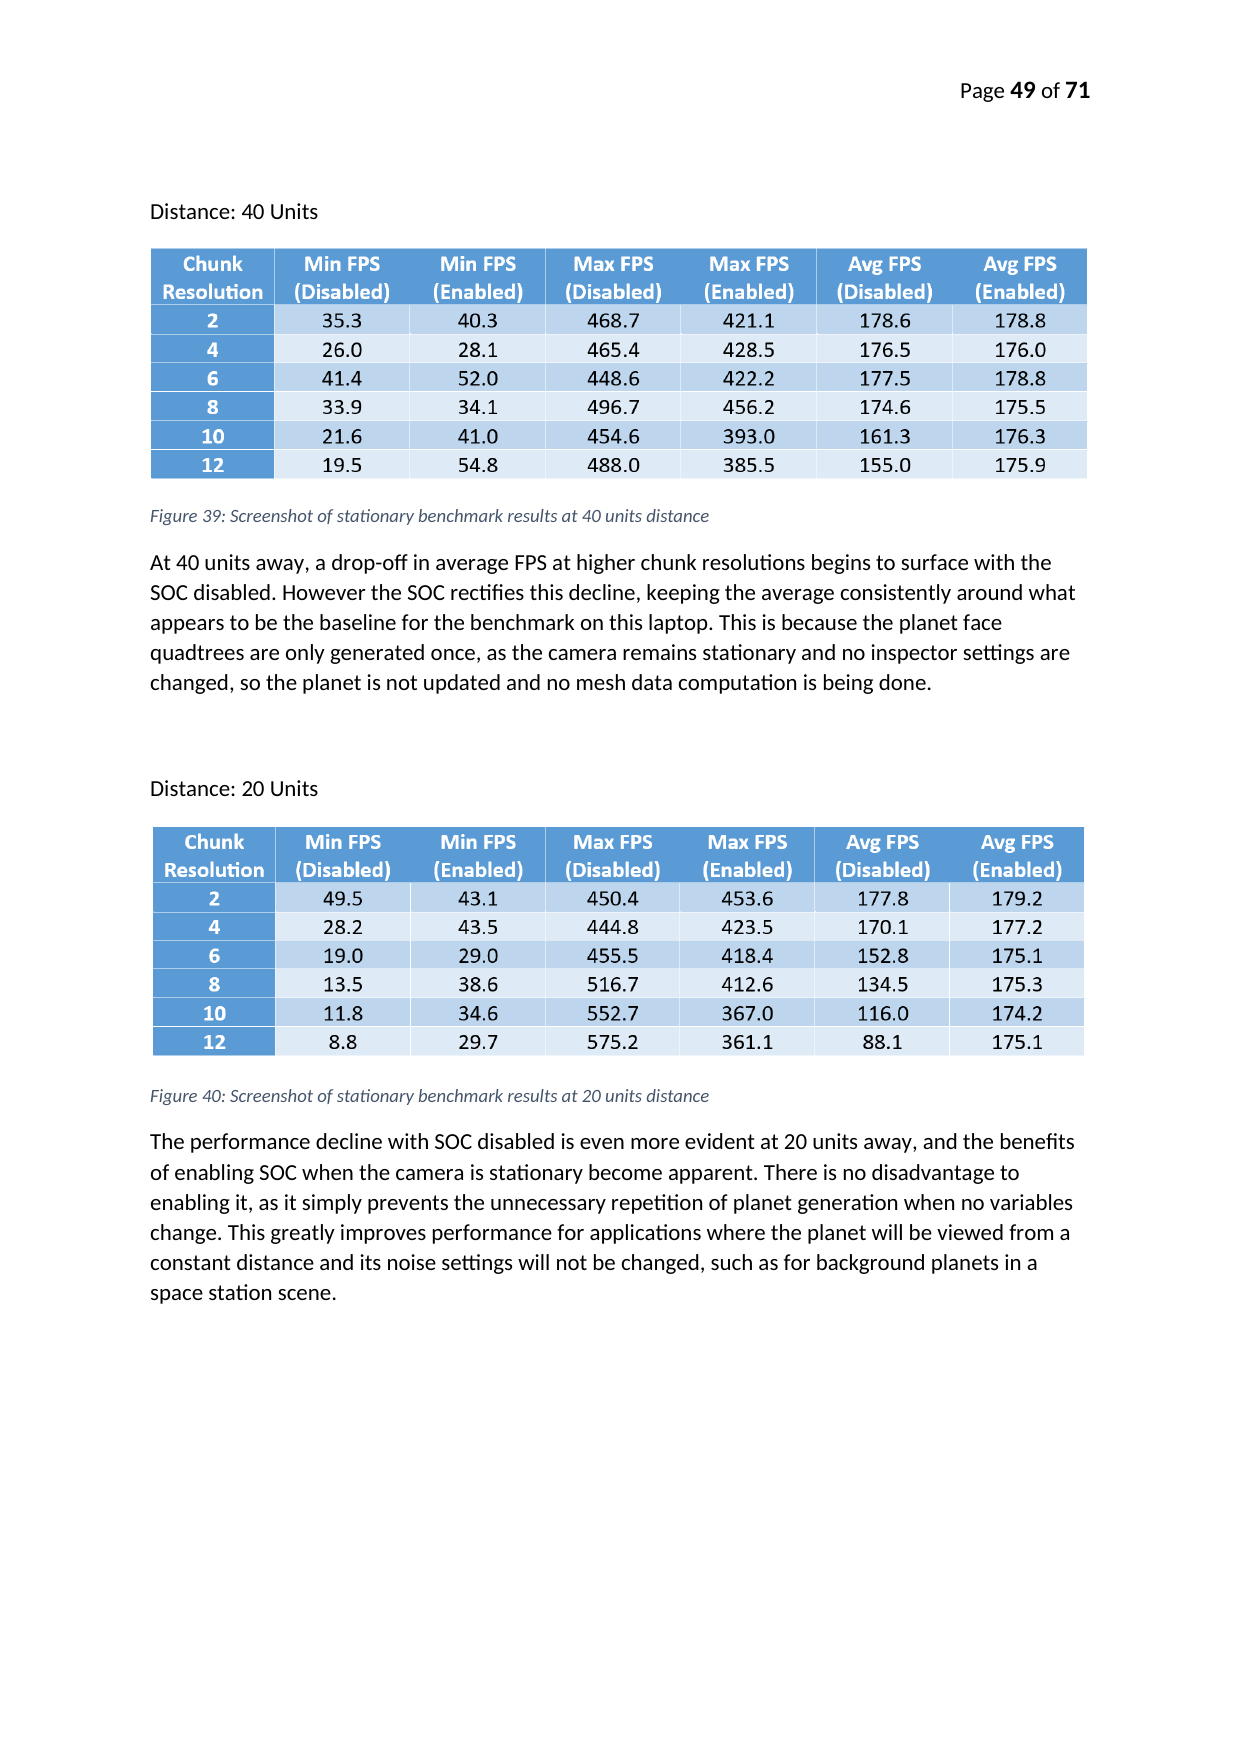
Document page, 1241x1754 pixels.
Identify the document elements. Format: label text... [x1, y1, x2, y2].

text Distance: 40 Units [150, 197, 1090, 225]
picture [150, 243, 1091, 485]
picture [150, 820, 1091, 1065]
text The performance decline with SOC disabled is even more evident at 20 units away, and the benefits of enabling SOC when the camera is stationary become apparent. There is no disadvantage to enabling it, as it simply prevents the unnecessary repetition of planet generation when no variables change. This greatly improves performance for applications where the planet will be viewed from a constant distance and its noise settings will not be changed, such as for background planets in a space station scene. [150, 1127, 1090, 1307]
text At 40 units away, a drop-off in average FPS at higher chunk resolutions begins to surface with the SOC disabled. However the SOC rectifies this decline, keeping the average consistently around what appears to be the baseline for the benchmark on this laptop. This is because the planet face quadtrees are only generated once, as the camera remains stationary and no inspector settings are changed, so the planet is not updated and no mesh data computation is being done. [150, 548, 1090, 696]
text Distance: 20 Units [150, 774, 1090, 802]
